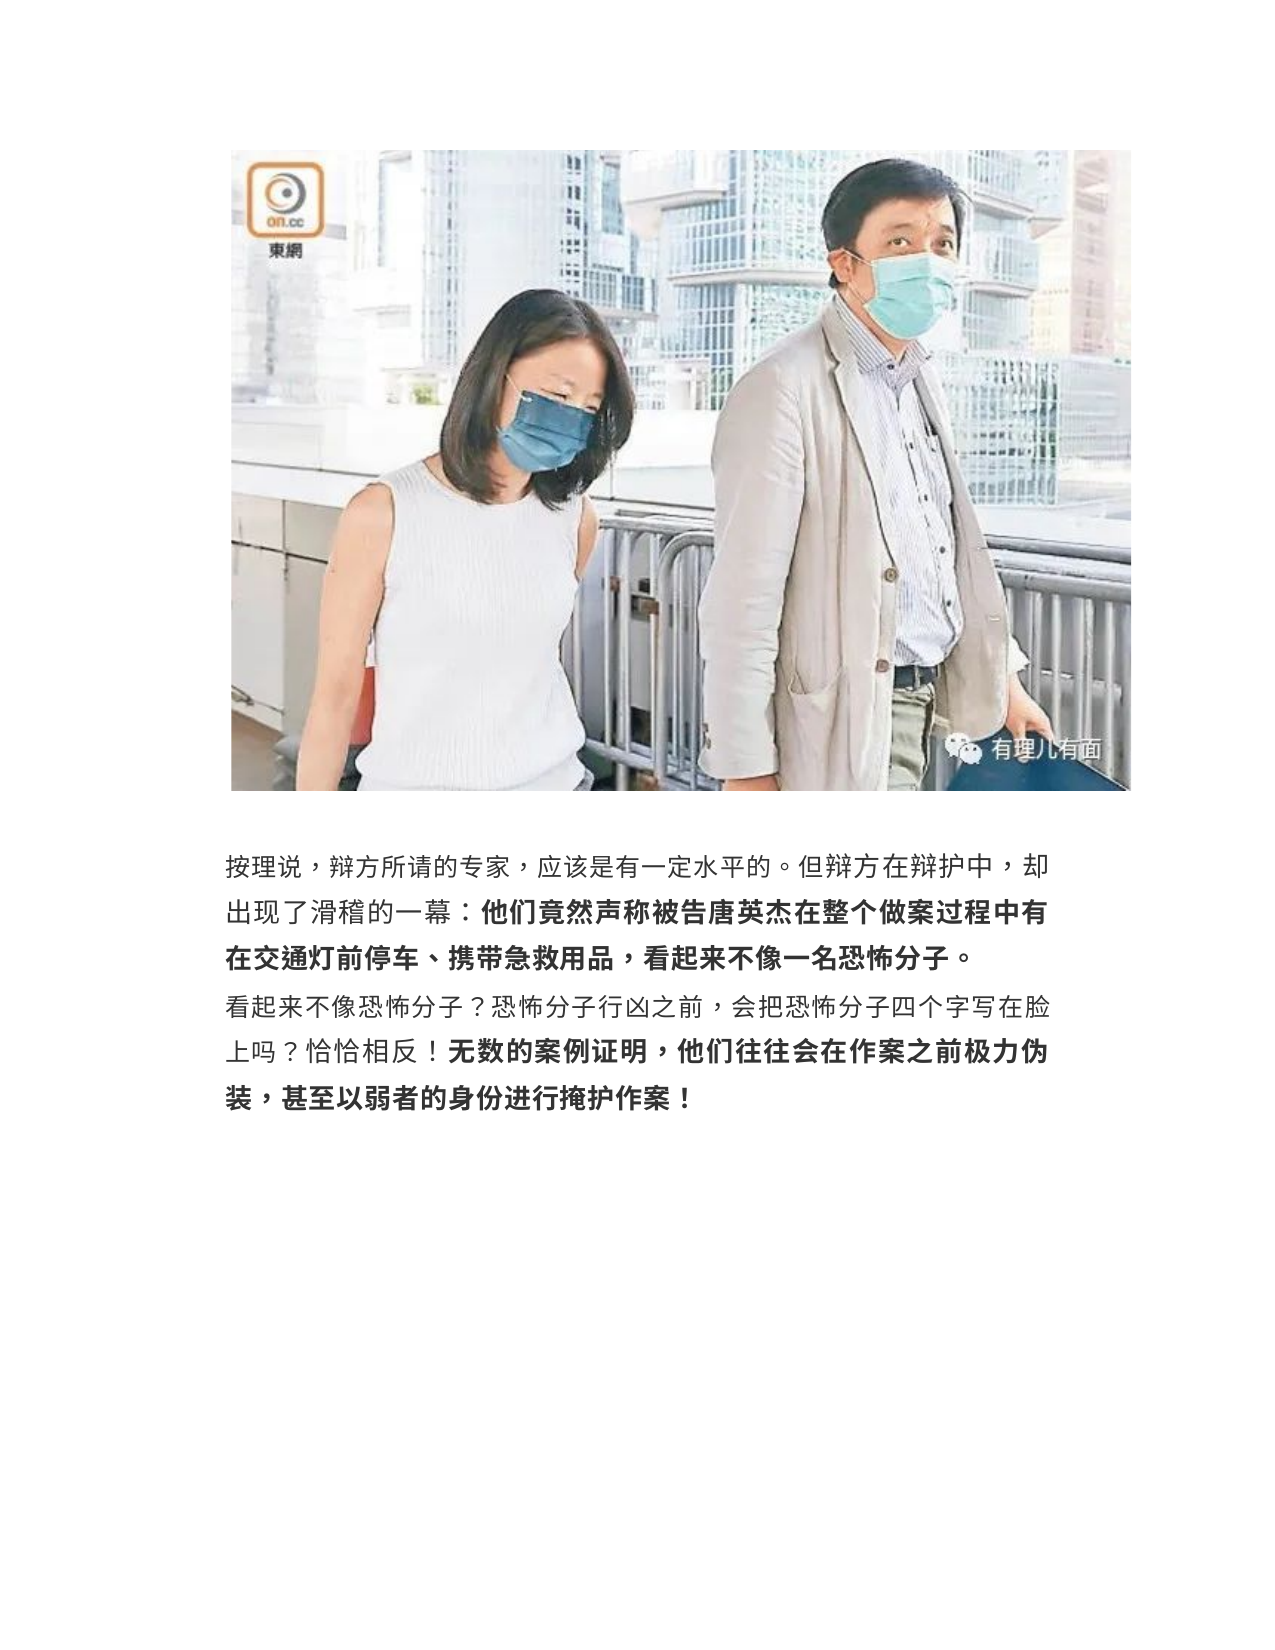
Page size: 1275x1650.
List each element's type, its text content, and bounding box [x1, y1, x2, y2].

picture [231, 150, 1132, 791]
text 看起来不像恐怖分子？恐怖分子行凶之前，会把恐怖分子四个字写在脸上吗？恰恰相反！无数的案例证明，他们往往会在作案之前极力伪装，甚至以弱者的身份进行掩护作案！ [225, 977, 1050, 1116]
text 按理说，辩方所请的专家，应该是有一定水平的。但辩方在辩护中，却出现了滑稽的一幕：他们竟然声称被告唐英杰在整个做案过程中有在交通灯前停车、携带急救用品，看起来不像一名恐怖分子。 [225, 837, 1050, 977]
